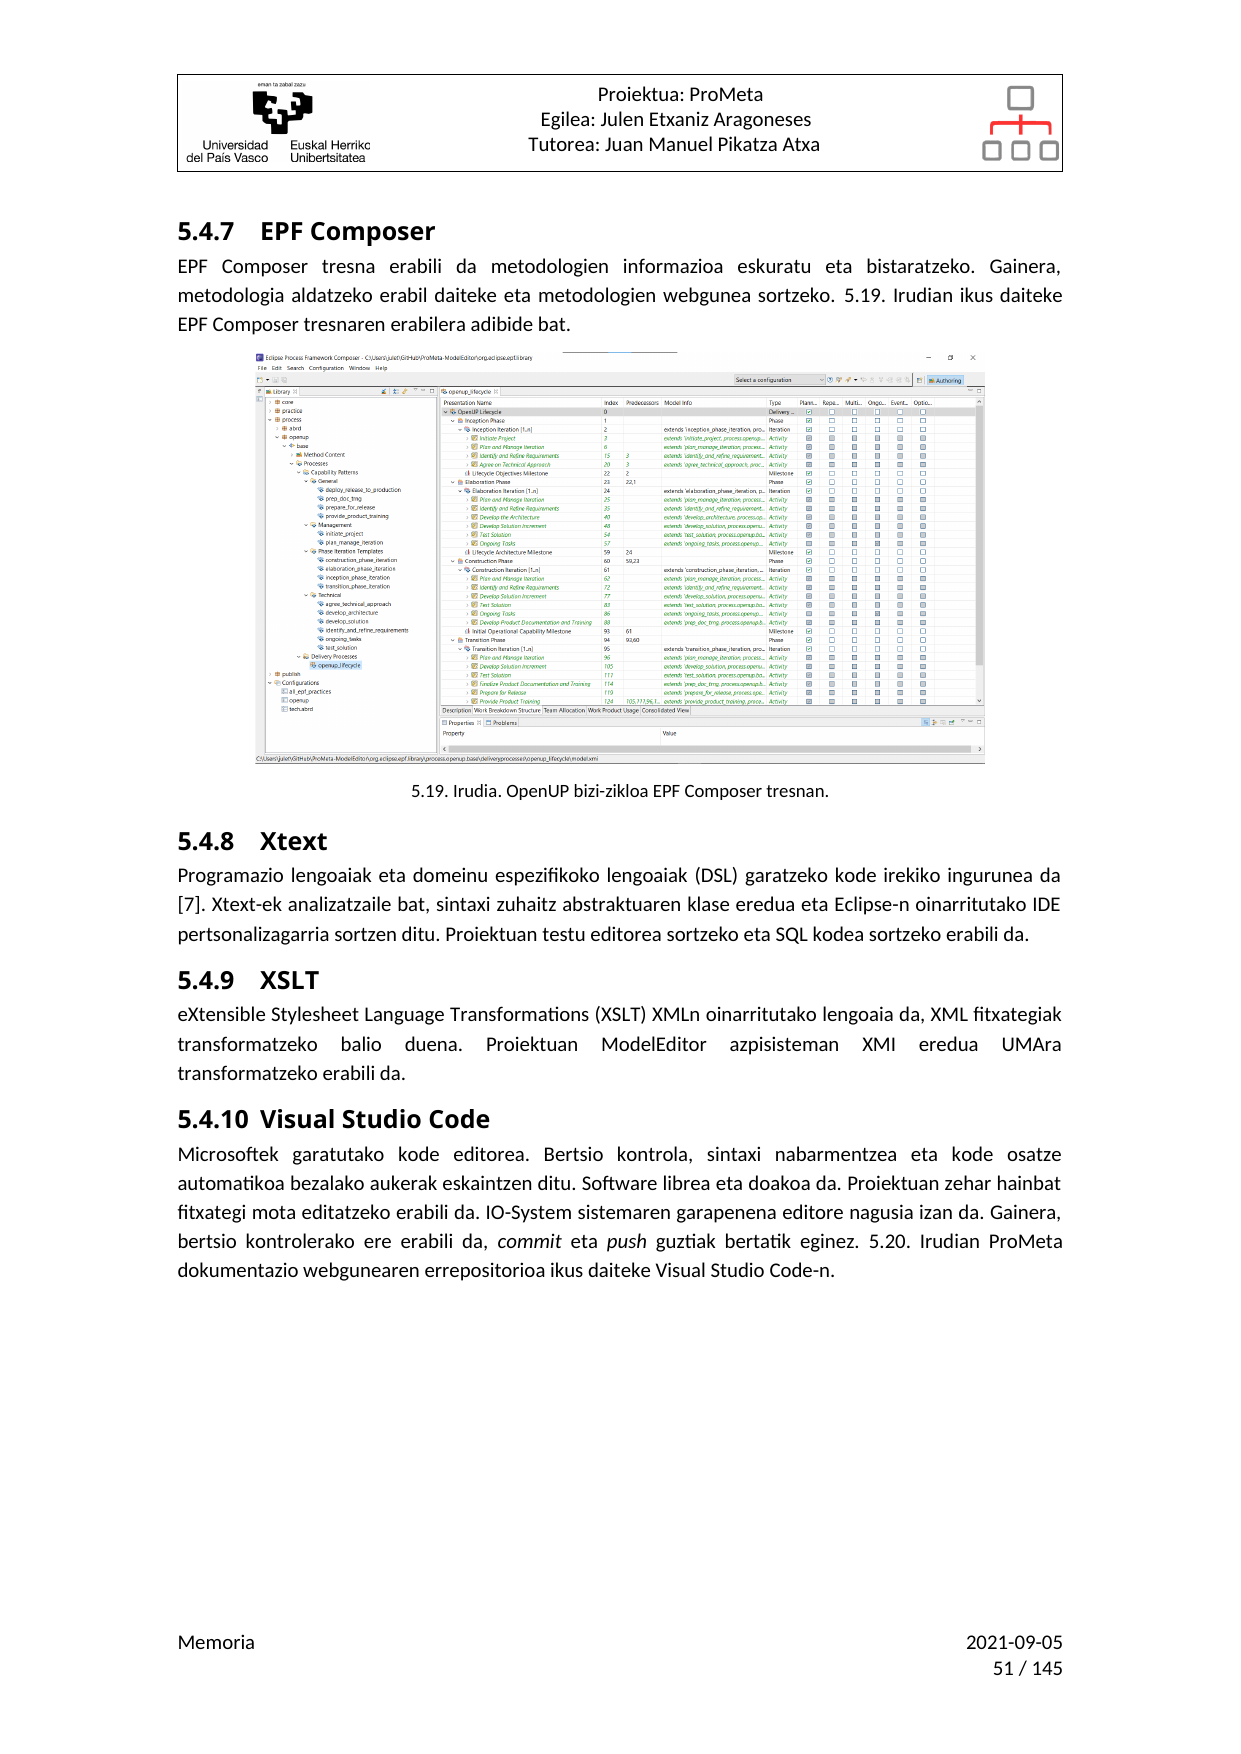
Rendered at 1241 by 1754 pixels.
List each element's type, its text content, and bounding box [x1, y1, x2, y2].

subtitle XSLT [177, 962, 1063, 996]
picture [978, 80, 1060, 162]
text eXtensible Stylesheet Language Transformations (XSLT) XMLn oinarritutako lengoaia da, XML fitxategiak transformatzeko balio duena. Proiektuan ModelEditor azpisisteman XMI eredua UMAra transformatzeko erabili da. [177, 1002, 1063, 1085]
subtitle Visual Studio Code [177, 1102, 1063, 1136]
picture [255, 352, 985, 764]
subtitle EPF Composer [177, 214, 1063, 248]
subtitle Xtext [177, 823, 1063, 857]
picture [182, 81, 370, 162]
text Programazio lengoaiak eta domeinu espezifikoko lengoaiak (DSL) garatzeko kode irekiko ingurunea da . Xtext-ek analizatzaile bat, sintaxi zuhaitz abstraktuaren klase eredua eta Eclipse-n oinarritutako IDE pertsonalizagarria sortzen ditu. Proiektuan testu editorea sortzeko eta SQL kodea sortzeko erabili da. [177, 862, 1063, 946]
